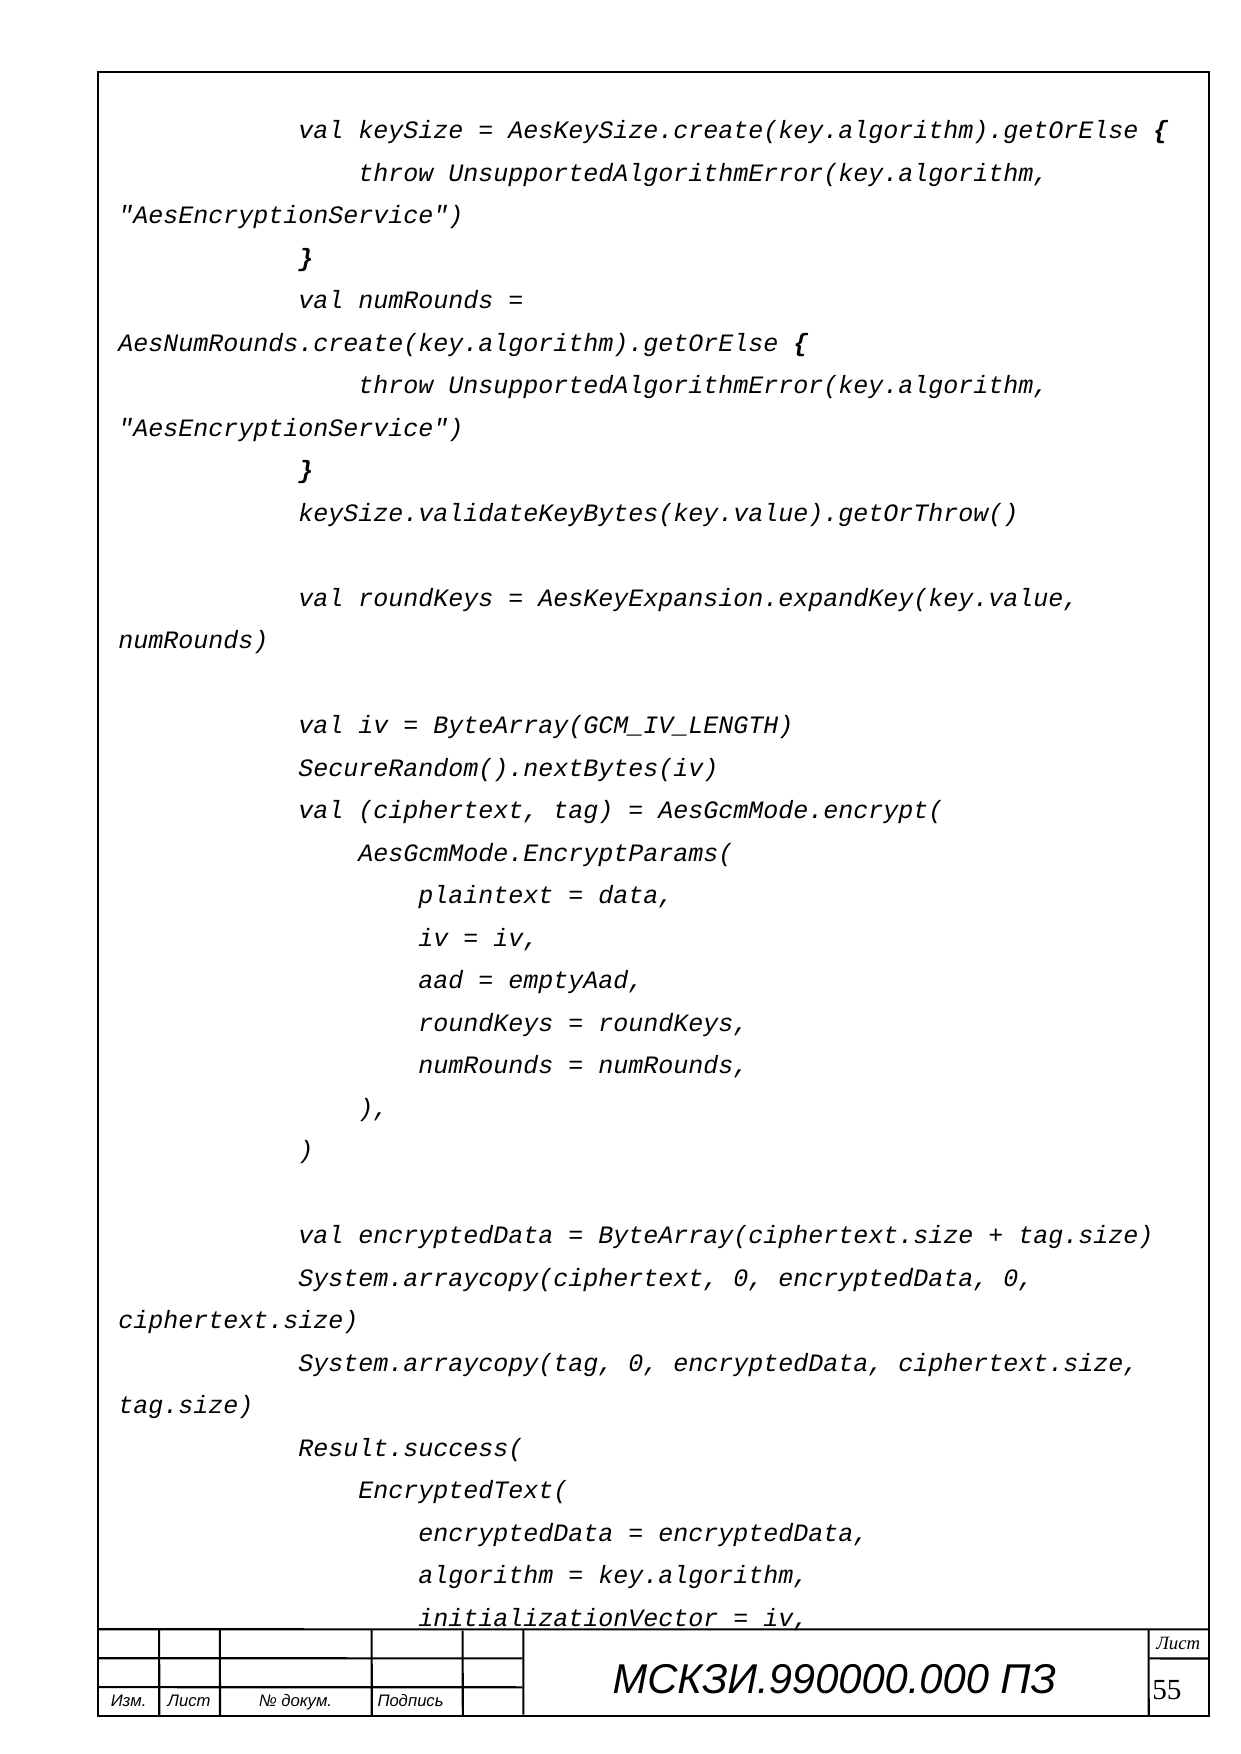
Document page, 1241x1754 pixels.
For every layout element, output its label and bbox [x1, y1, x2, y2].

text [118, 118, 1181, 1634]
